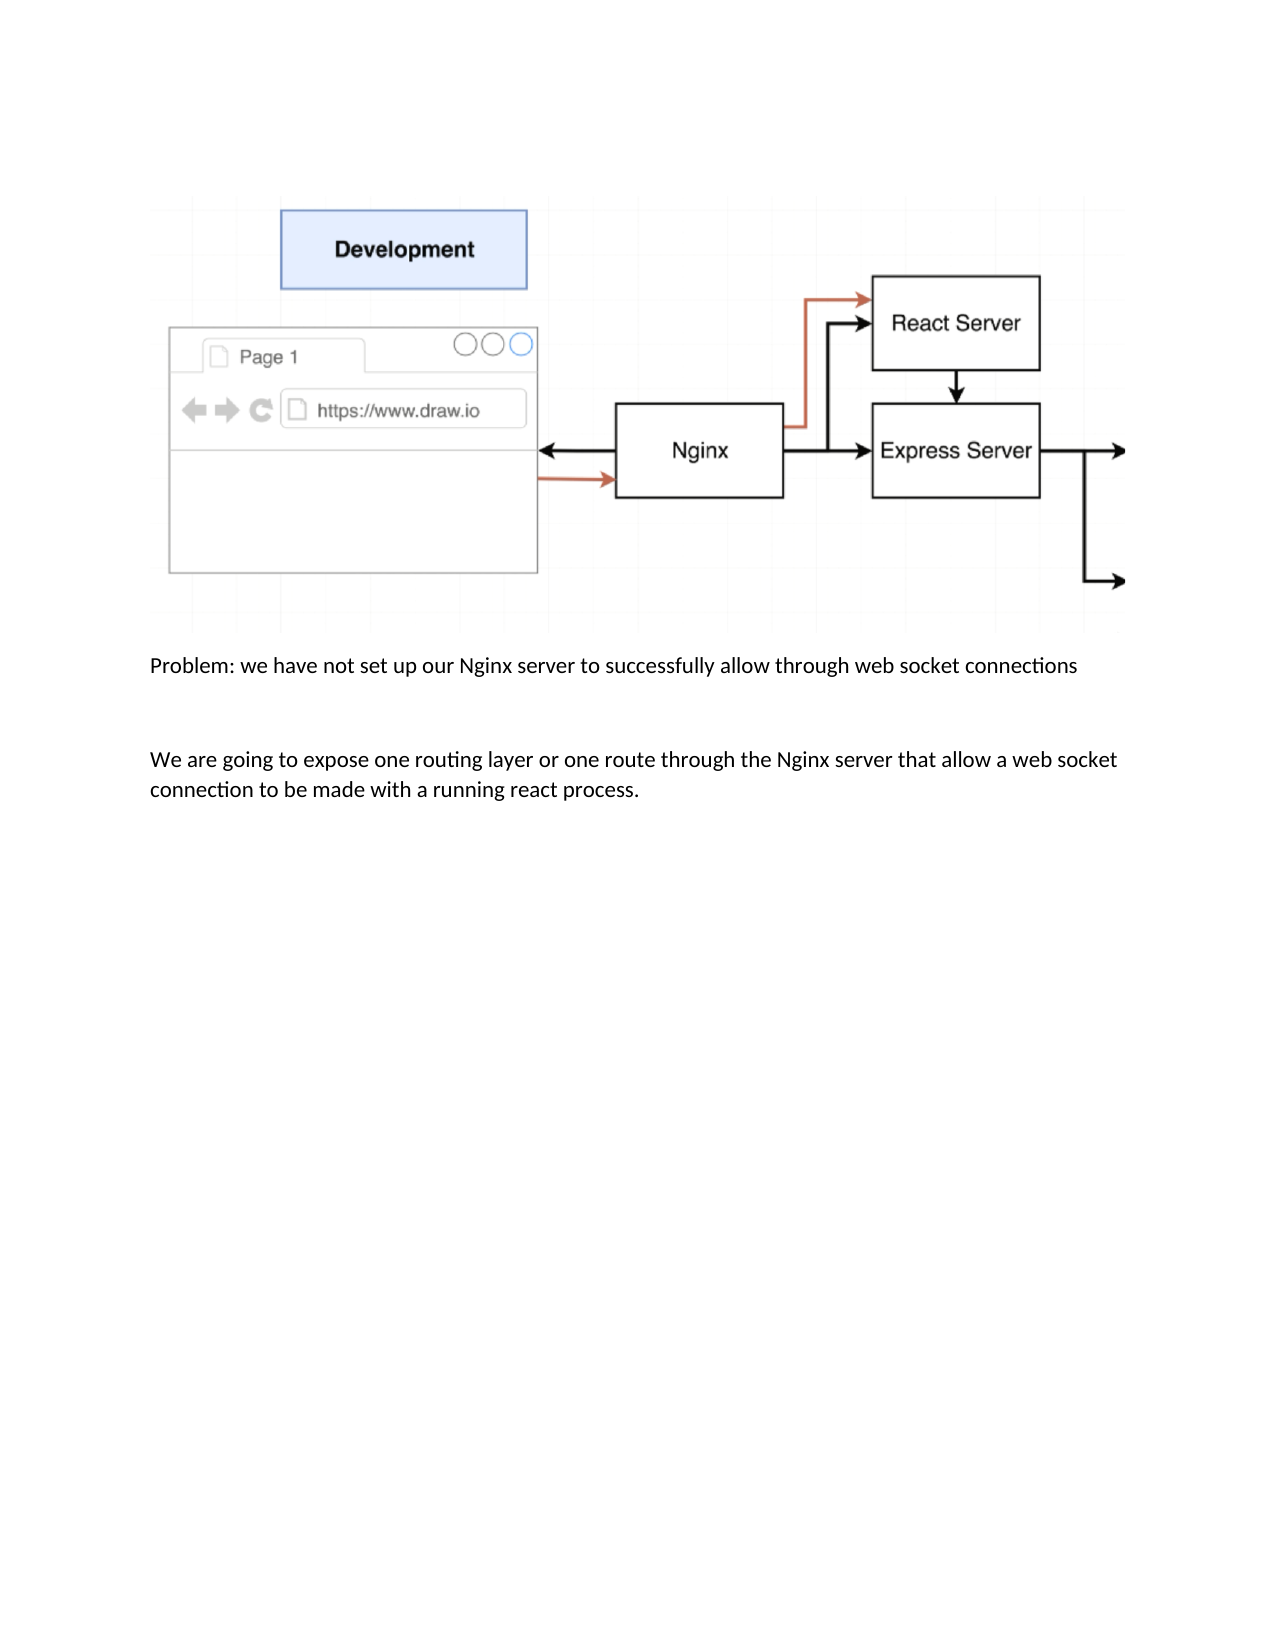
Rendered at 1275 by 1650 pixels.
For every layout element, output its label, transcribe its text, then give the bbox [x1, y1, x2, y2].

picture [150, 196, 1125, 633]
text Problem: we have not set up our Nginx server to successfully allow through web socket connections [150, 651, 1125, 679]
text We are going to expose one routing layer or one route through the Nginx server that allow a web socket connection to be made with a running react process. [150, 745, 1125, 803]
